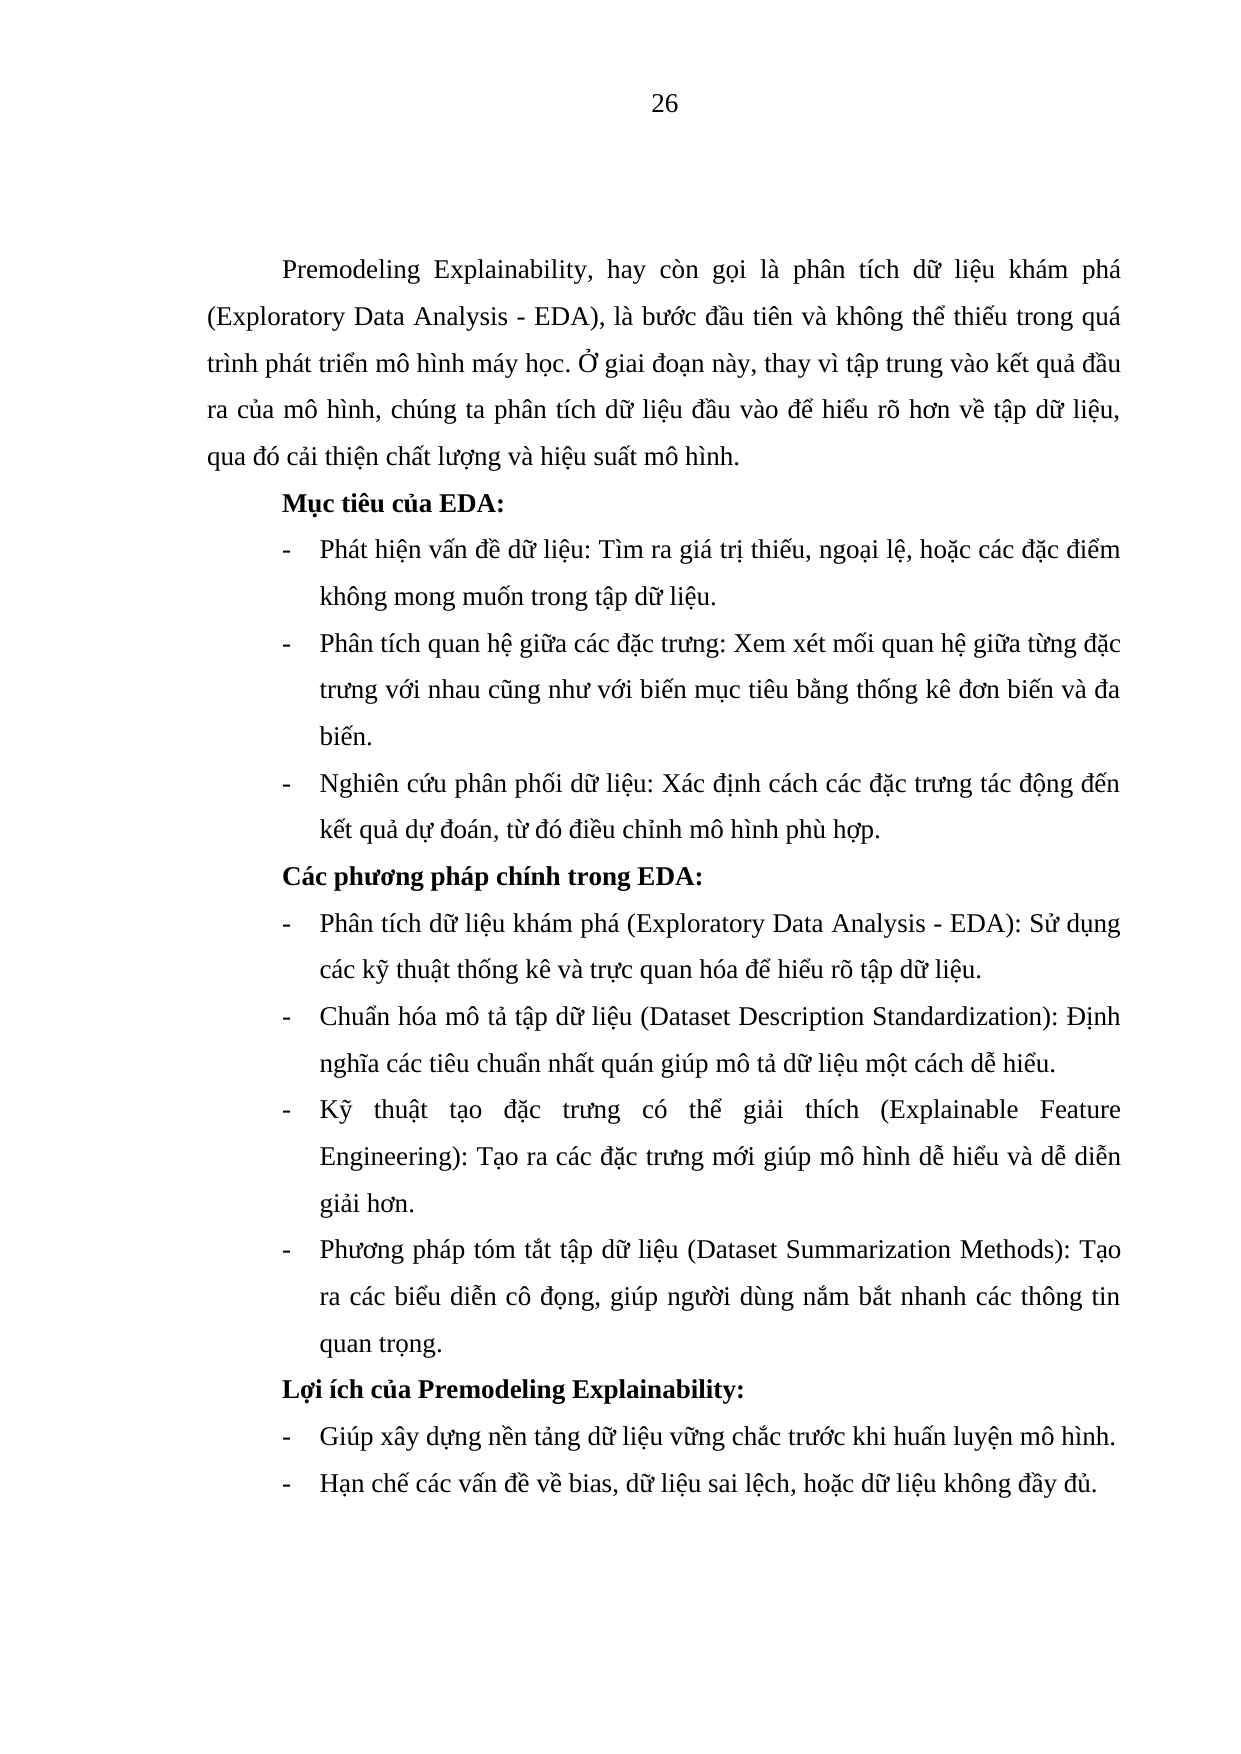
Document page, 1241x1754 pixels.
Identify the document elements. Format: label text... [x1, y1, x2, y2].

text Các phương pháp chính trong EDA: [207, 860, 1122, 891]
list Phân tích quan hệ giữa các đặc trưng: Xem xét mối quan hệ giữa từng đặc trưng với nhau cũng như với biến mục tiêu bằng thống kê đơn biến và đa biến. [282, 627, 1122, 751]
list Phương pháp tóm tắt tập dữ liệu (Dataset Summarization Methods): Tạo ra các biểu diễn cô đọng, giúp người dùng nắm bắt nhanh các thông tin quan trọng. [282, 1233, 1122, 1358]
list Chuẩn hóa mô tả tập dữ liệu (Dataset Description Standardization): Định nghĩa các tiêu chuẩn nhất quán giúp mô tả dữ liệu một cách dễ hiểu. [282, 1000, 1122, 1078]
list Giúp xây dựng nền tảng dữ liệu vững chắc trước khi huấn luyện mô hình. [282, 1420, 1122, 1451]
list Kỹ thuật tạo đặc trưng có thể giải thích (Explainable Feature Engineering): Tạo ra các đặc trưng mới giúp mô hình dễ hiểu và dễ diễn giải hơn. [282, 1093, 1122, 1218]
list Nghiên cứu phân phối dữ liệu: Xác định cách các đặc trưng tác động đến kết quả dự đoán, từ đó điều chỉnh mô hình phù hợp. [282, 767, 1122, 844]
list Phát hiện vấn đề dữ liệu: Tìm ra giá trị thiếu, ngoại lệ, hoặc các đặc điểm không mong muốn trong tập dữ liệu. [282, 533, 1122, 611]
list Phân tích dữ liệu khám phá (Exploratory Data Analysis - EDA): Sử dụng các kỹ thuật thống kê và trực quan hóa để hiểu rõ tập dữ liệu. [282, 907, 1122, 984]
text Mục tiêu của EDA: [207, 487, 1122, 518]
text Premodeling Explainability, hay còn gọi là phân tích dữ liệu khám phá (Exploratory Data Analysis - EDA), là bước đầu tiên và không thể thiếu trong quá trình phát triển mô hình máy học. Ở giai đoạn này, thay vì tập trung vào kết quả đầu ra của mô hình, chúng ta phân tích dữ liệu đầu vào để hiểu rõ hơn về tập dữ liệu, qua đó cải thiện chất lượng và hiệu suất mô hình. [207, 253, 1122, 471]
list Hạn chế các vấn đề về bias, dữ liệu sai lệch, hoặc dữ liệu không đầy đủ. [282, 1467, 1122, 1498]
text Lợi ích của Premodeling Explainability: [207, 1373, 1122, 1404]
